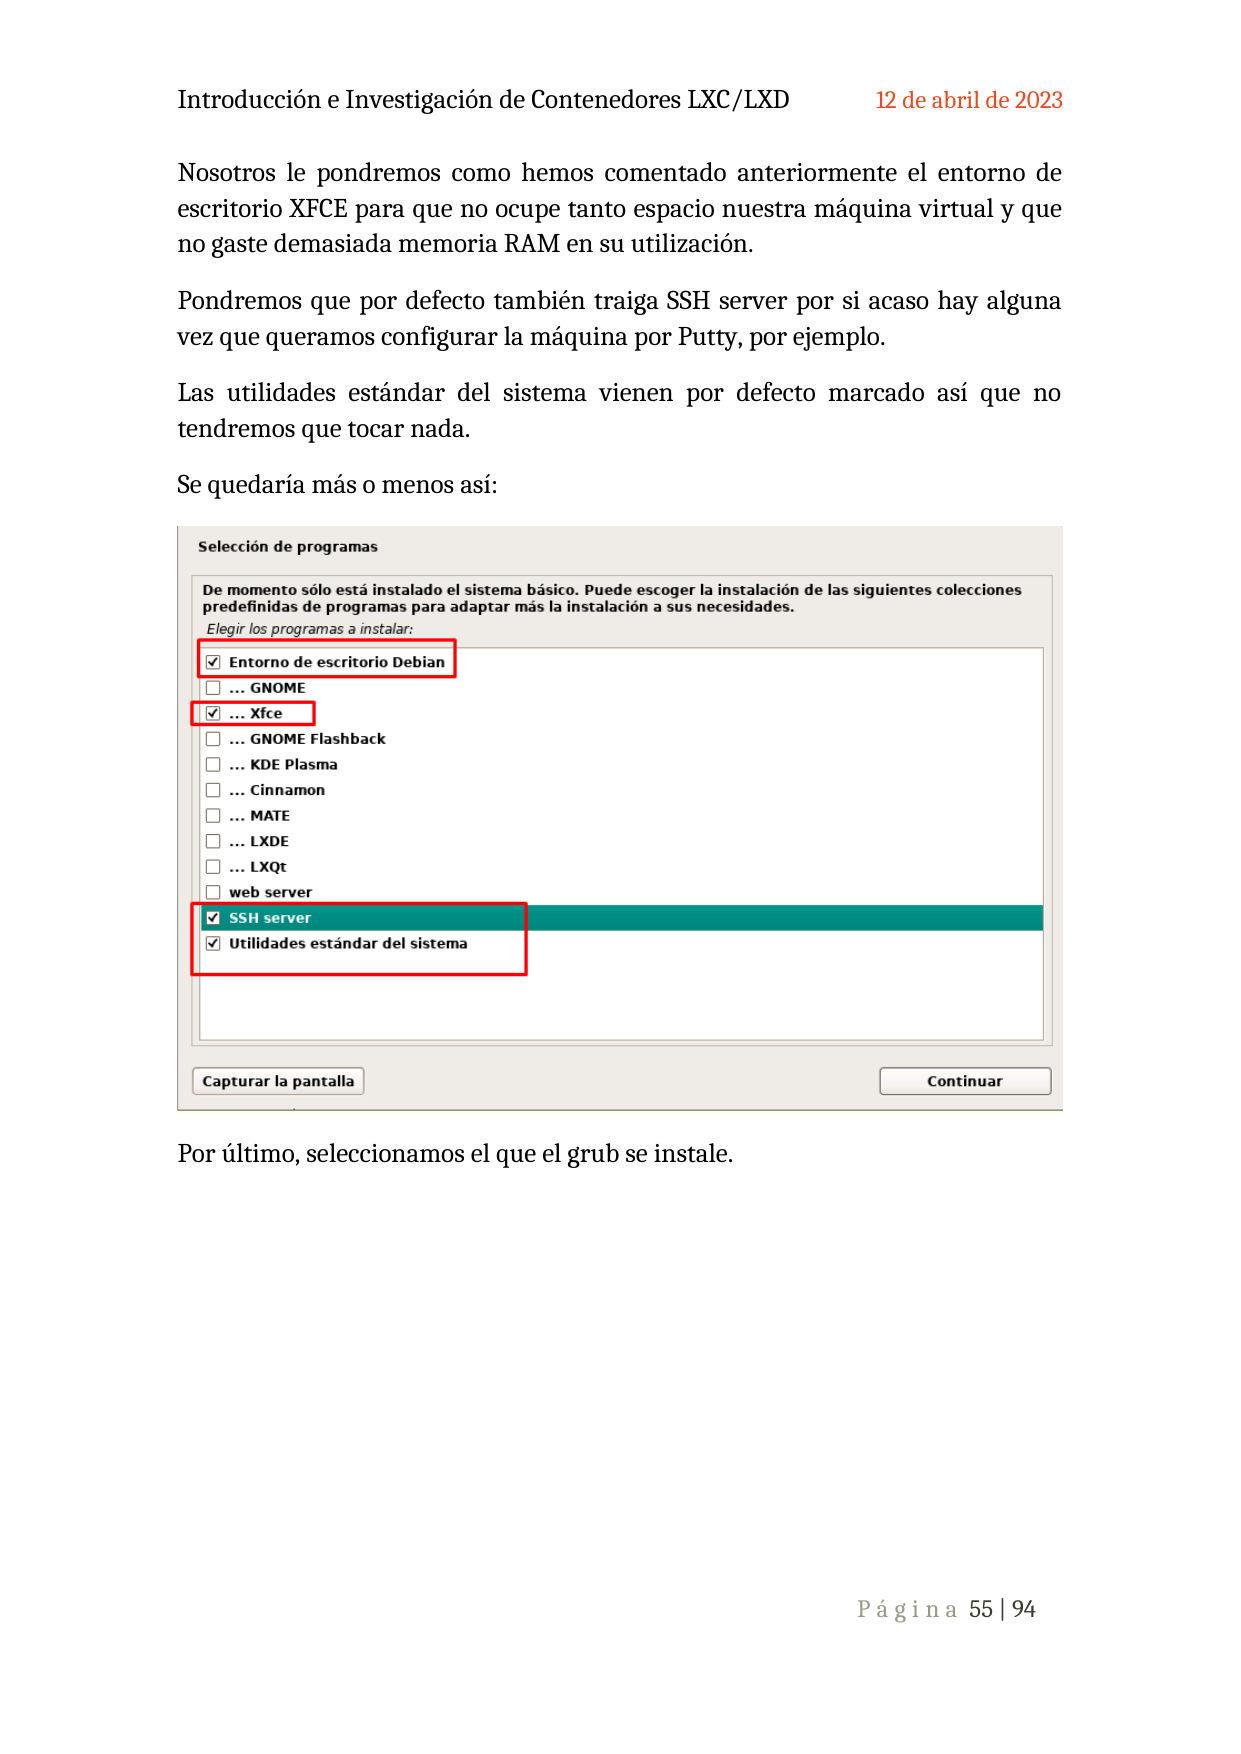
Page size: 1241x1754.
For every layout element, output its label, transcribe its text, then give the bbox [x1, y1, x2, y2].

text Por último, seleccionamos el que el grub se instale. [177, 1138, 1063, 1169]
text Nosotros le pondremos como hemos comentado anteriormente el entorno de escritorio XFCE para que no ocupe tanto espacio nuestra máquina virtual y que no gaste demasiada memoria RAM en su utilización. [177, 157, 1063, 259]
text Se quedaría más o menos así: [177, 469, 1063, 501]
text Pondremos que por defecto también traiga SSH server por si acaso hay alguna vez que queramos configurar la máquina por Putty, por ejemplo. [177, 285, 1063, 352]
picture [177, 526, 1063, 1113]
text Las utilidades estándar del sistema vienen por defecto marcado así que no tendremos que tocar nada. [177, 377, 1063, 444]
